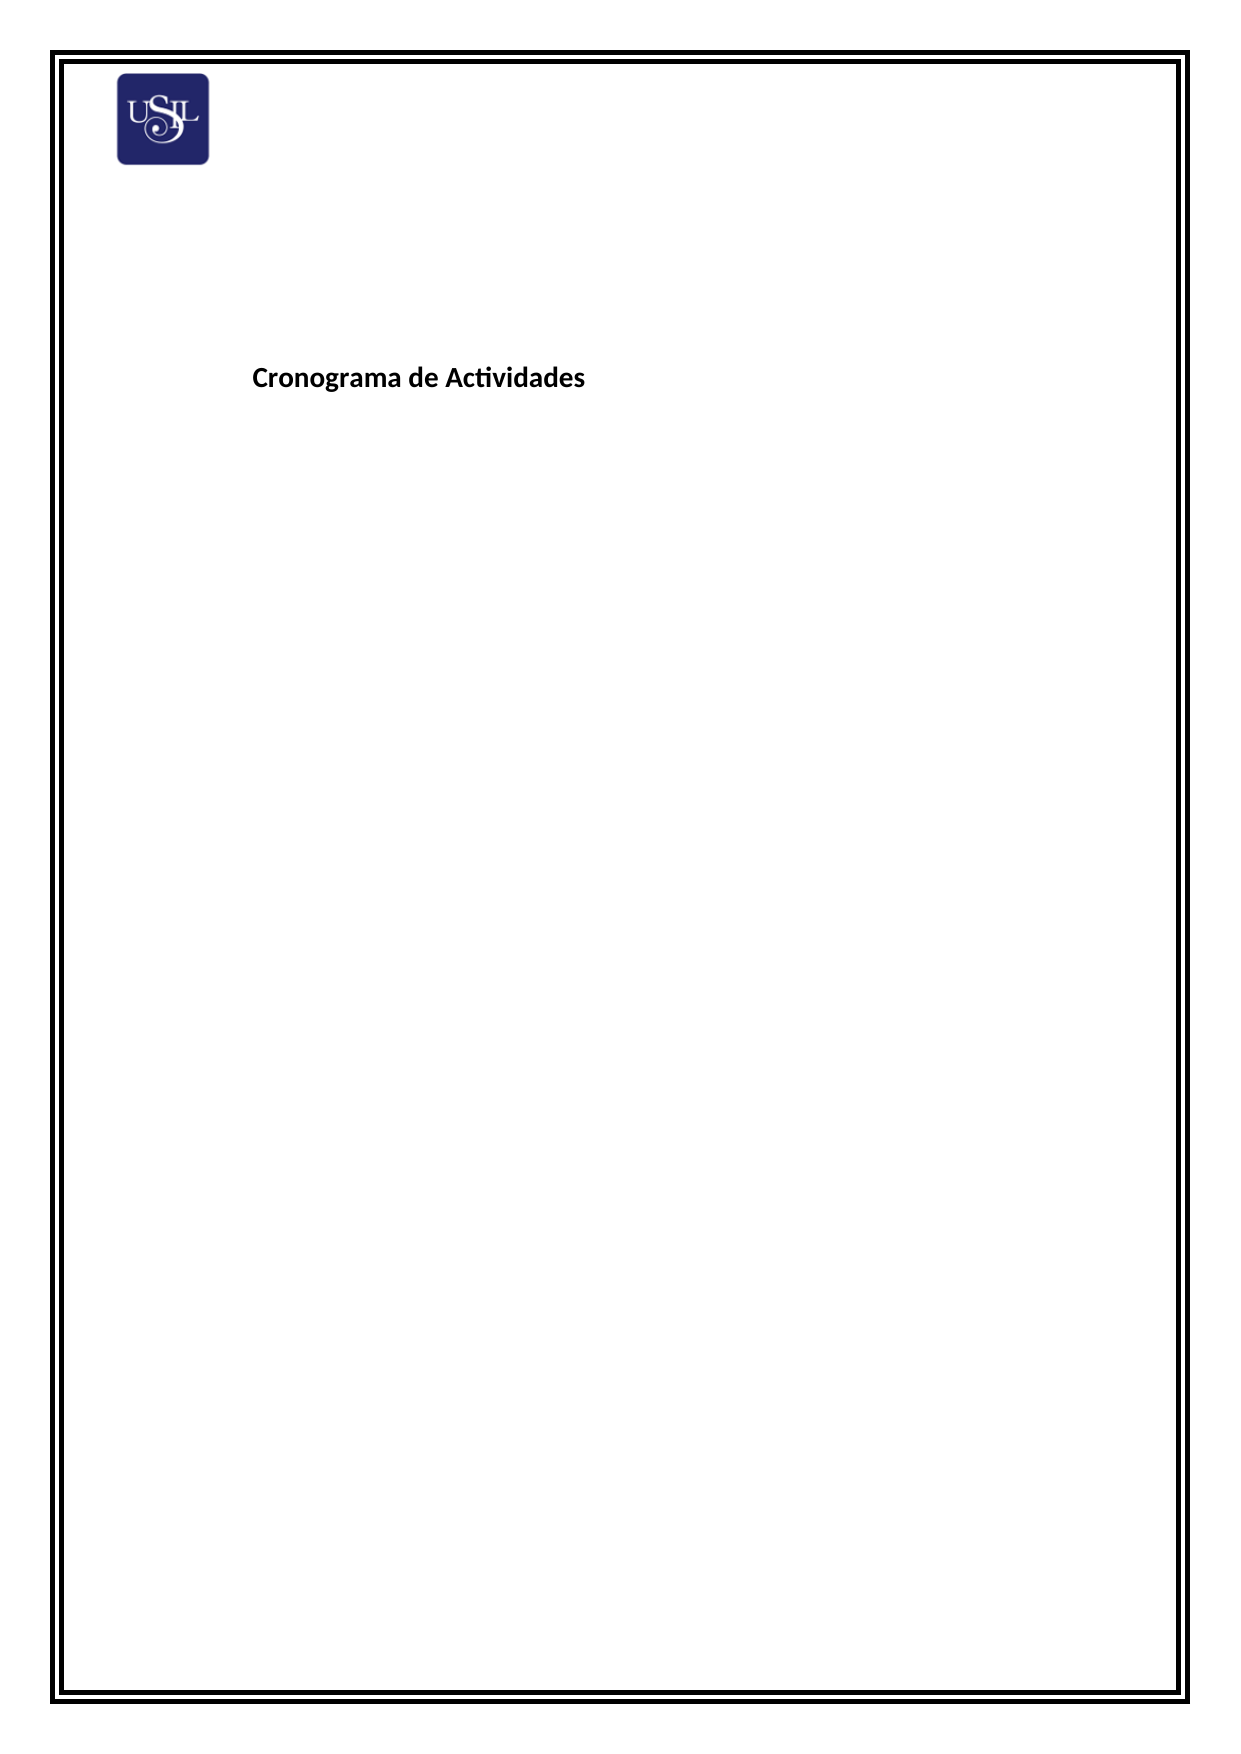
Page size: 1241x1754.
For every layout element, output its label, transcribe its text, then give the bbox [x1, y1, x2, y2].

subtitle Cronograma de Actividades [177, 359, 1063, 395]
picture [103, 73, 226, 170]
